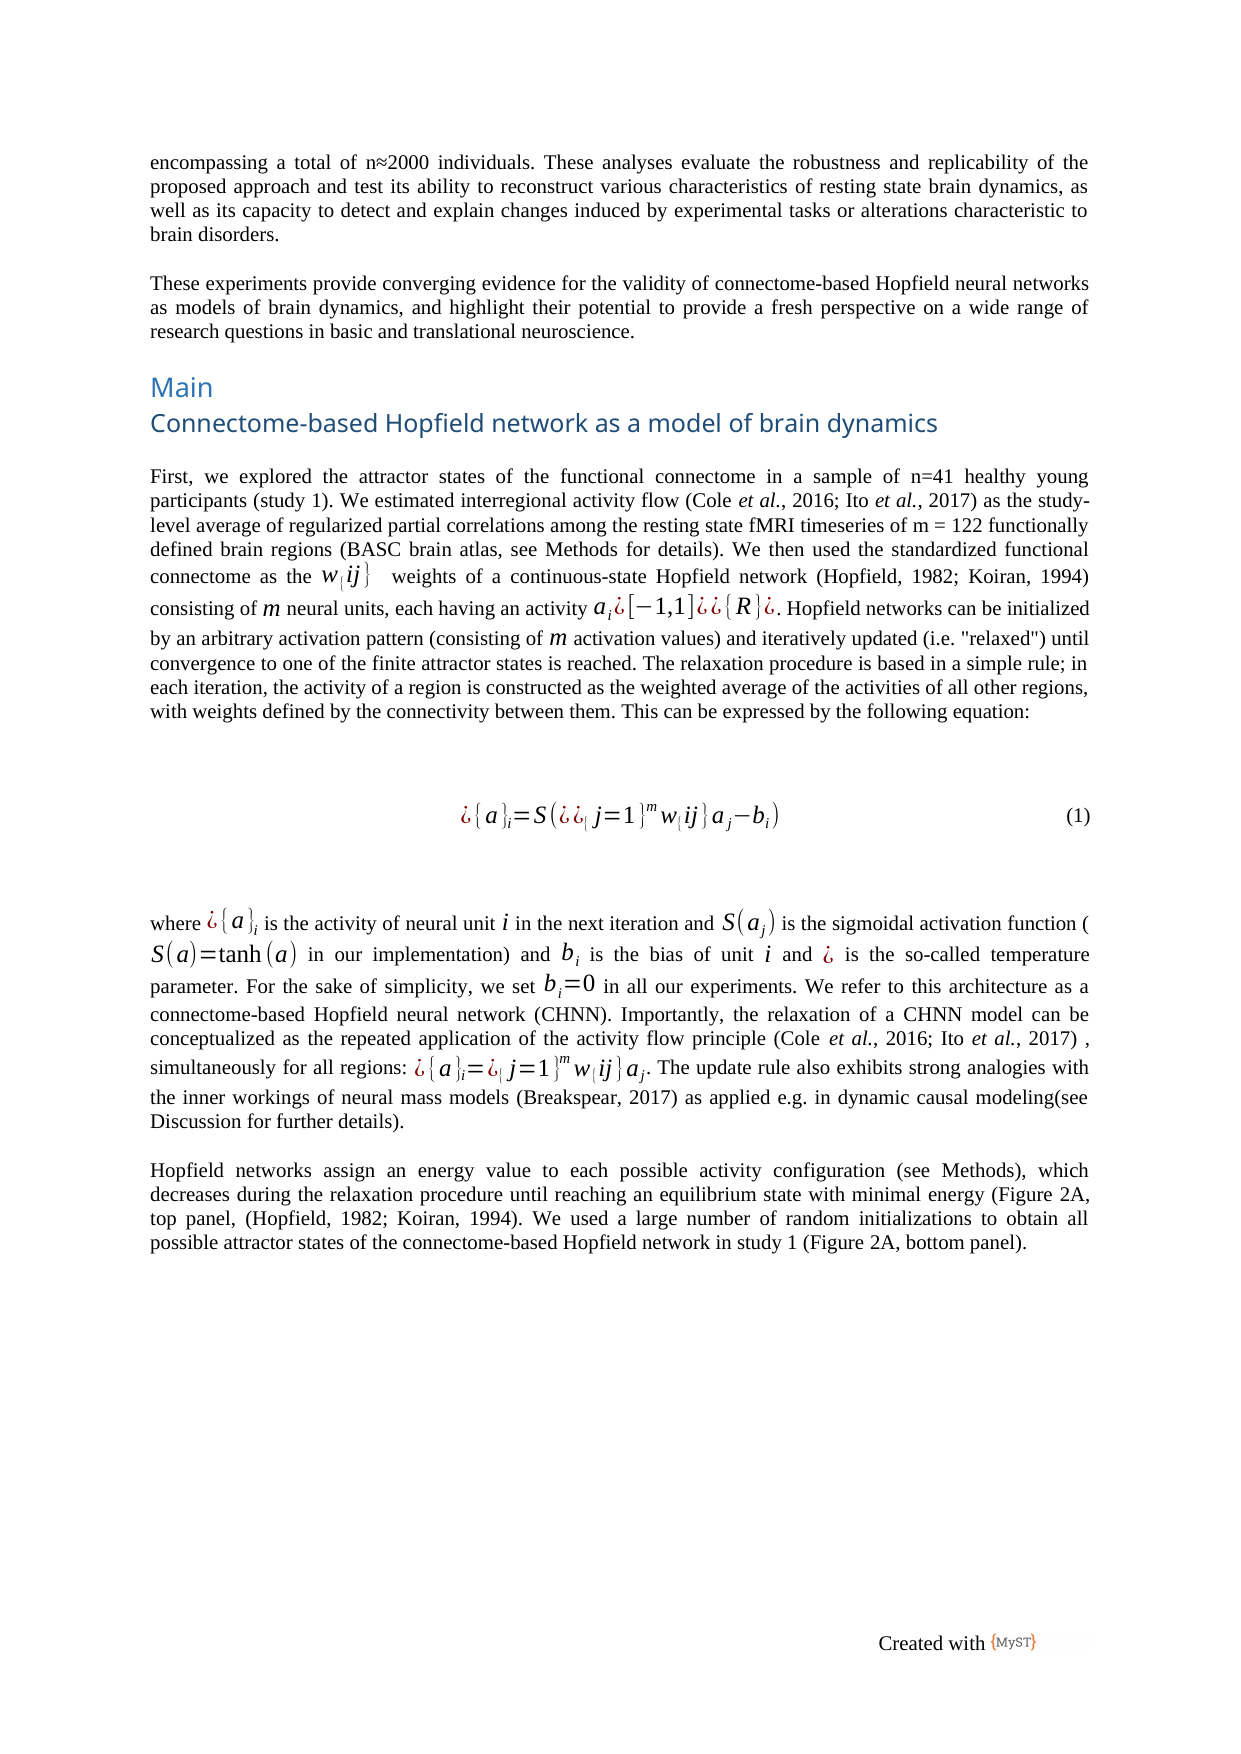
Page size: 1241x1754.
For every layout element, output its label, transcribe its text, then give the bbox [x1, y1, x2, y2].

text First, we explored the attractor states of the functional connectome in a sample of n=41 healthy young participants (study 1). We estimated interregional activity flow (Cole et al., 2016; Ito et al., 2017) as the study-level average of regularized partial correlations among the resting state fMRI timeseries of m = 122 functionally defined brain regions (BASC brain atlas, see Methods for details). We then used the standardized functional connectome as the weights of a continuous-state Hopfield network (Hopfield, 1982; Koiran, 1994) consisting of neural units, each having an activity . Hopfield networks can be initialized by an arbitrary activation pattern (consisting of activation values) and iteratively updated (i.e. "relaxed") until convergence to one of the finite attractor states is reached. The relaxation procedure is based in a simple rule; in each iteration, the activity of a region is constructed as the weighted average of the activities of all other regions, with weights defined by the connectivity between them. This can be expressed by the following equation: [150, 464, 1090, 723]
text (1) [150, 797, 1090, 833]
text These experiments provide converging evidence for the validity of connectome-based Hopfield neural networks as models of brain dynamics, and highlight their potential to provide a fresh perspective on a wide range of research questions in basic and translational neuroscience. [150, 271, 1090, 343]
text where is the activity of neural unit in the next iteration and is the sigmoidal activation function ( in our implementation) and is the bias of unit and is the so-called temperature parameter. For the sake of simplicity, we set in all our experiments. We refer to this architecture as a connectome-based Hopfield neural network (CHNN). Importantly, the relaxation of a CHNN model can be conceptualized as the repeated application of the activity flow principle (Cole et al., 2016; Ito et al., 2017) , simultaneously for all regions: . The update rule also exhibits strong analogies with the inner workings of neural mass models (Breakspear, 2017) as applied e.g. in dynamic causal modeling(see Discussion for further details). [150, 907, 1090, 1133]
subtitle Connectome-based Hopfield network as a model of brain dynamics [150, 405, 1090, 439]
text Hopfield networks assign an energy value to each possible activity configuration (see Methods), which decreases during the relaxation procedure until reaching an equilibrium state with minimal energy (Figure 2A, top panel, (Hopfield, 1982; Koiran, 1994). We used a large number of random initializations to obtain all possible attractor states of the connectome-based Hopfield network in study 1 (Figure 2A, bottom panel). [150, 1158, 1090, 1254]
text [150, 150, 1090, 246]
subtitle Main [150, 368, 1090, 405]
picture [990, 1633, 1091, 1651]
